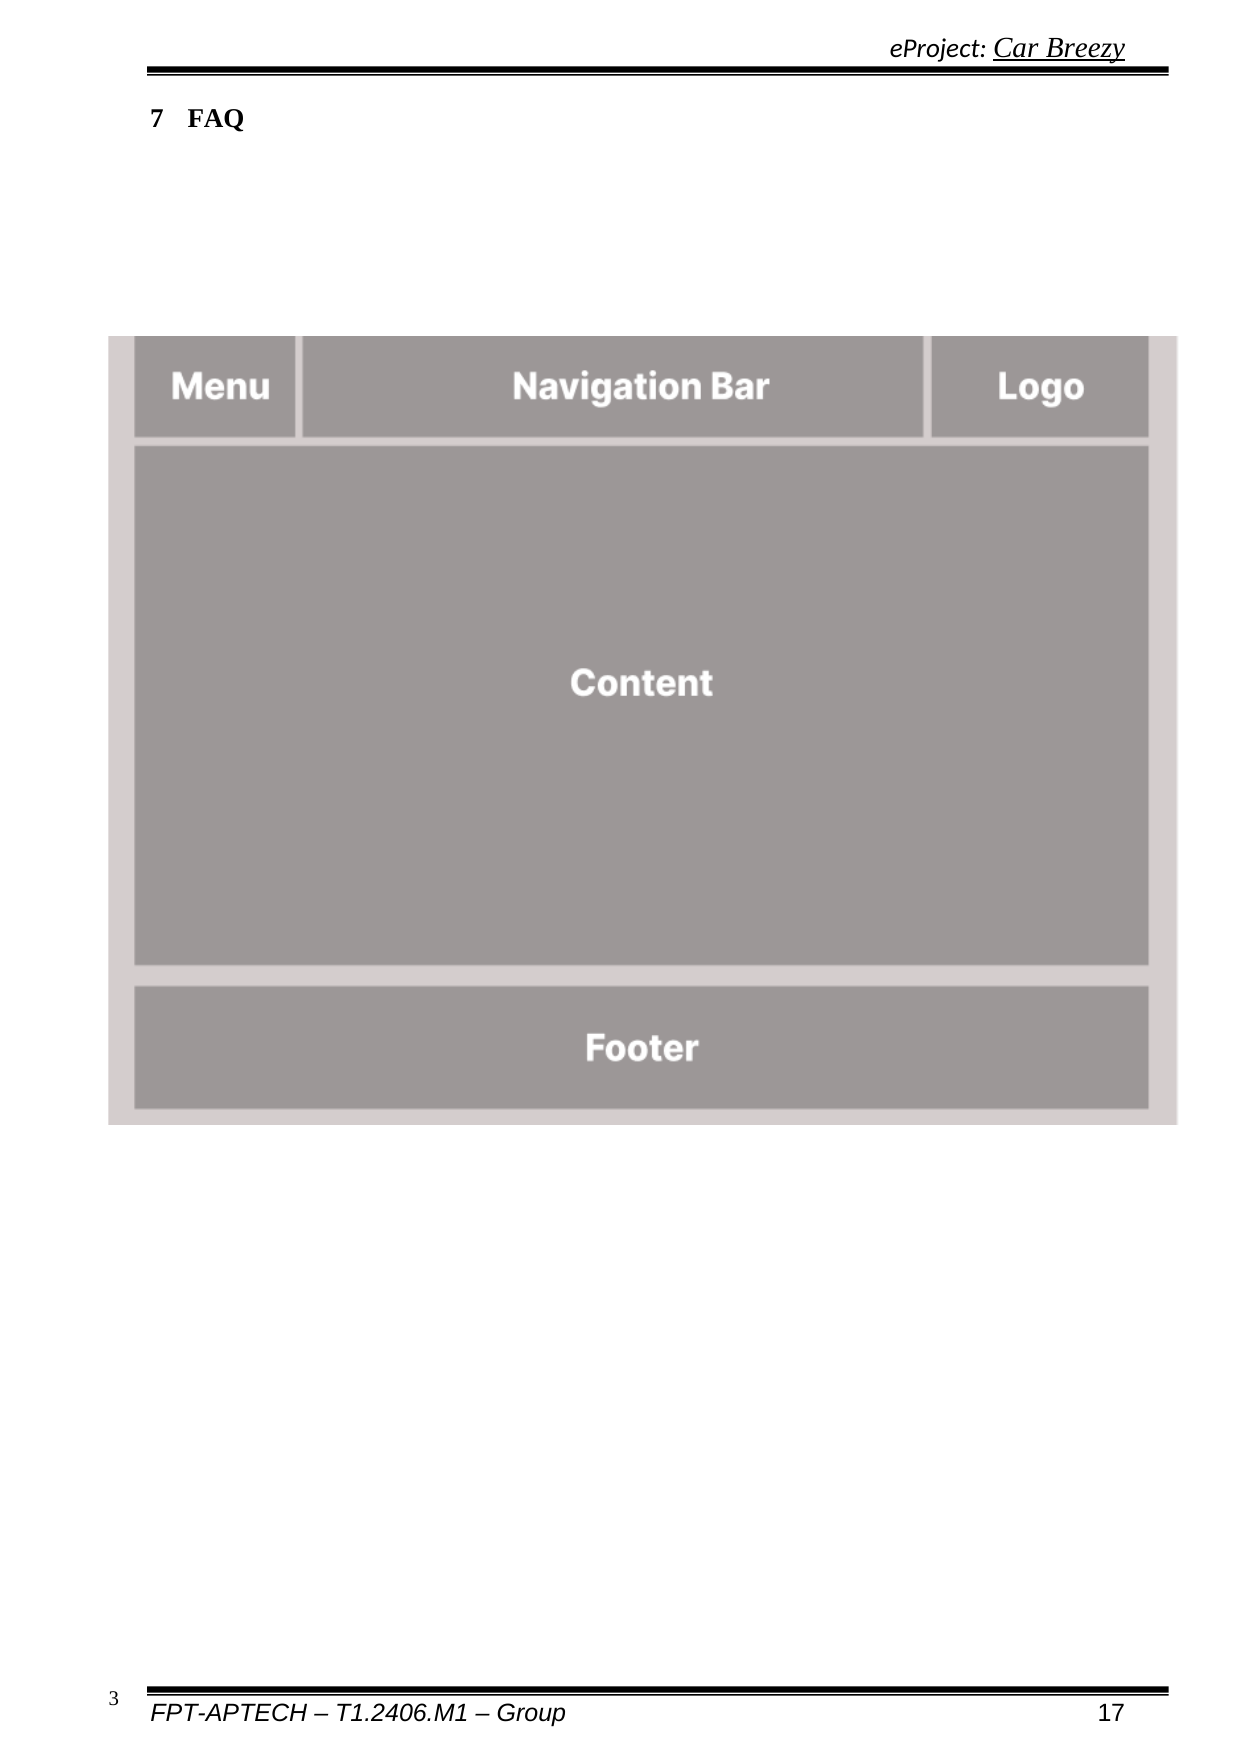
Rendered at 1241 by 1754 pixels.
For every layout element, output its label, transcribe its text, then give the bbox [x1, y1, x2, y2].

picture [108, 336, 1179, 1125]
list FAQ [150, 102, 1226, 133]
